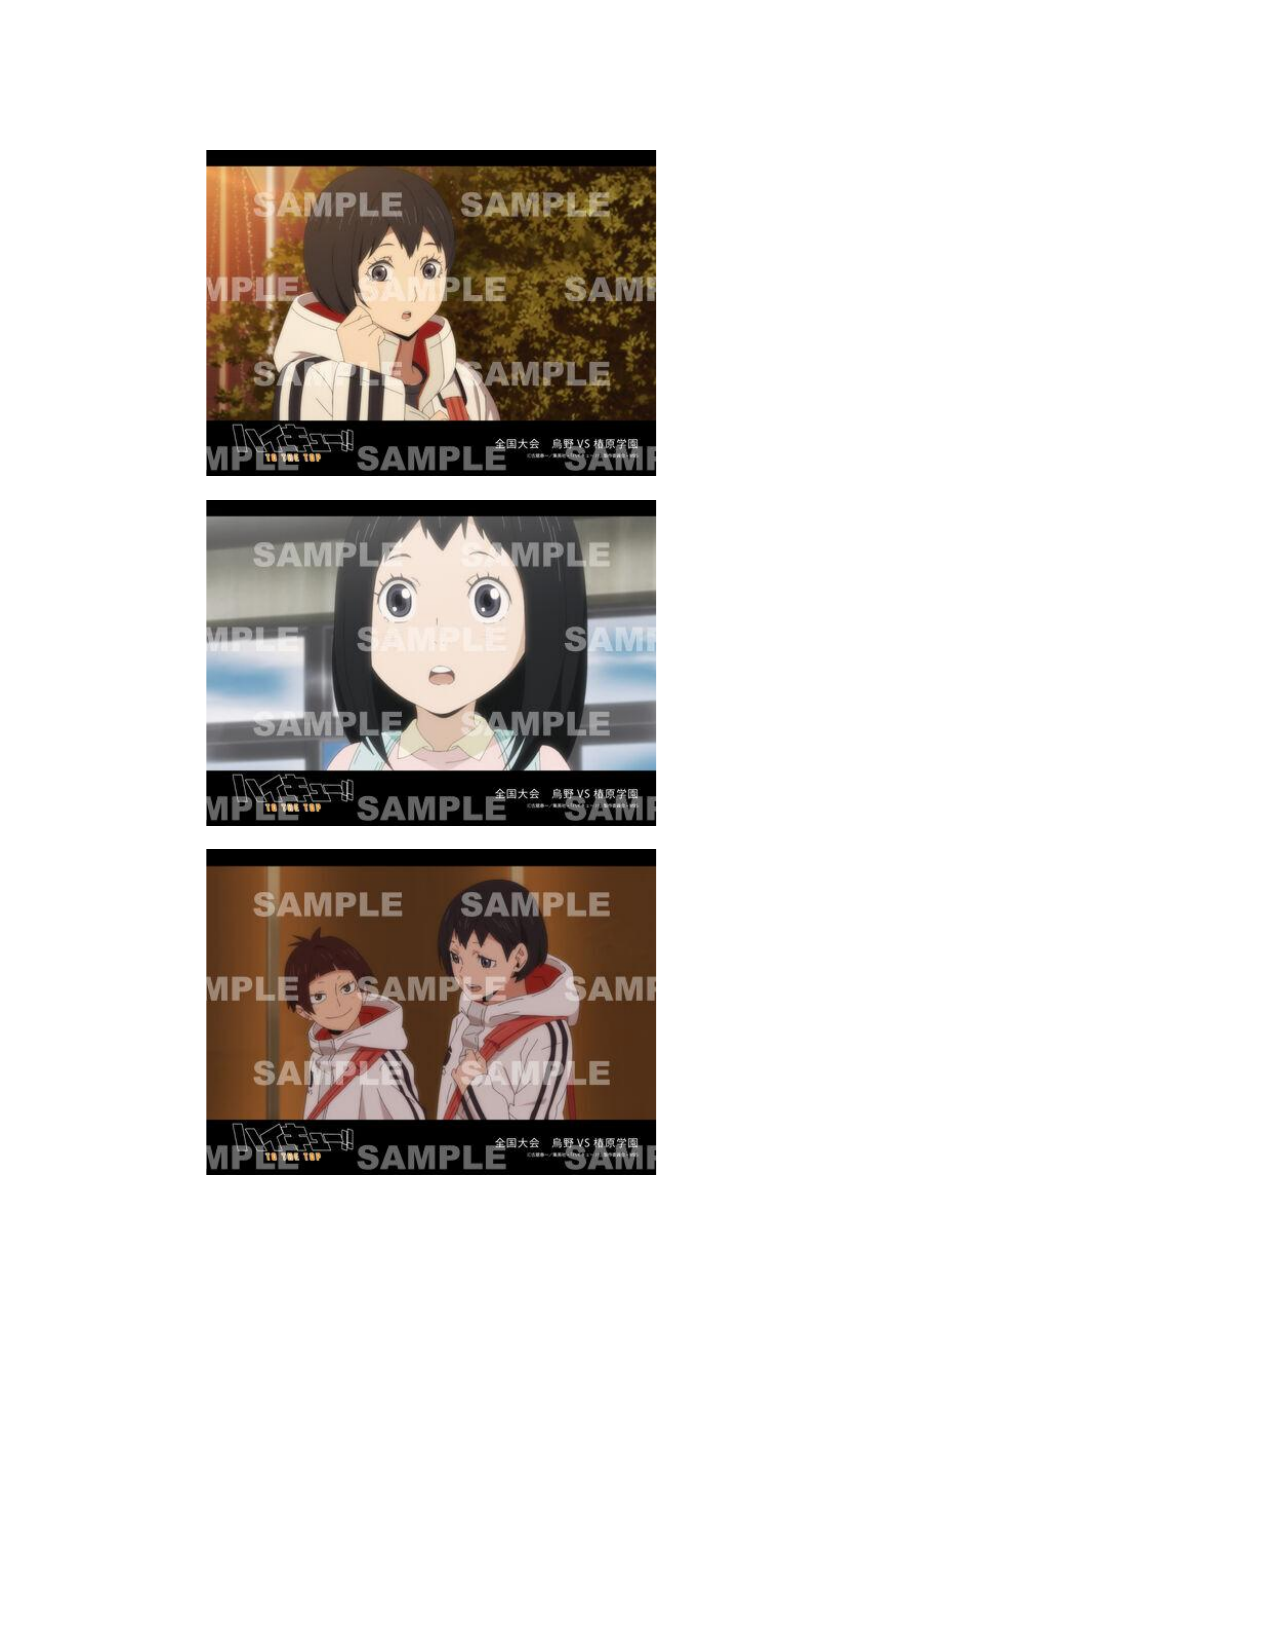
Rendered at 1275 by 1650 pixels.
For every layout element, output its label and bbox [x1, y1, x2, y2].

picture [206, 500, 657, 826]
picture [206, 849, 657, 1175]
picture [206, 150, 657, 476]
